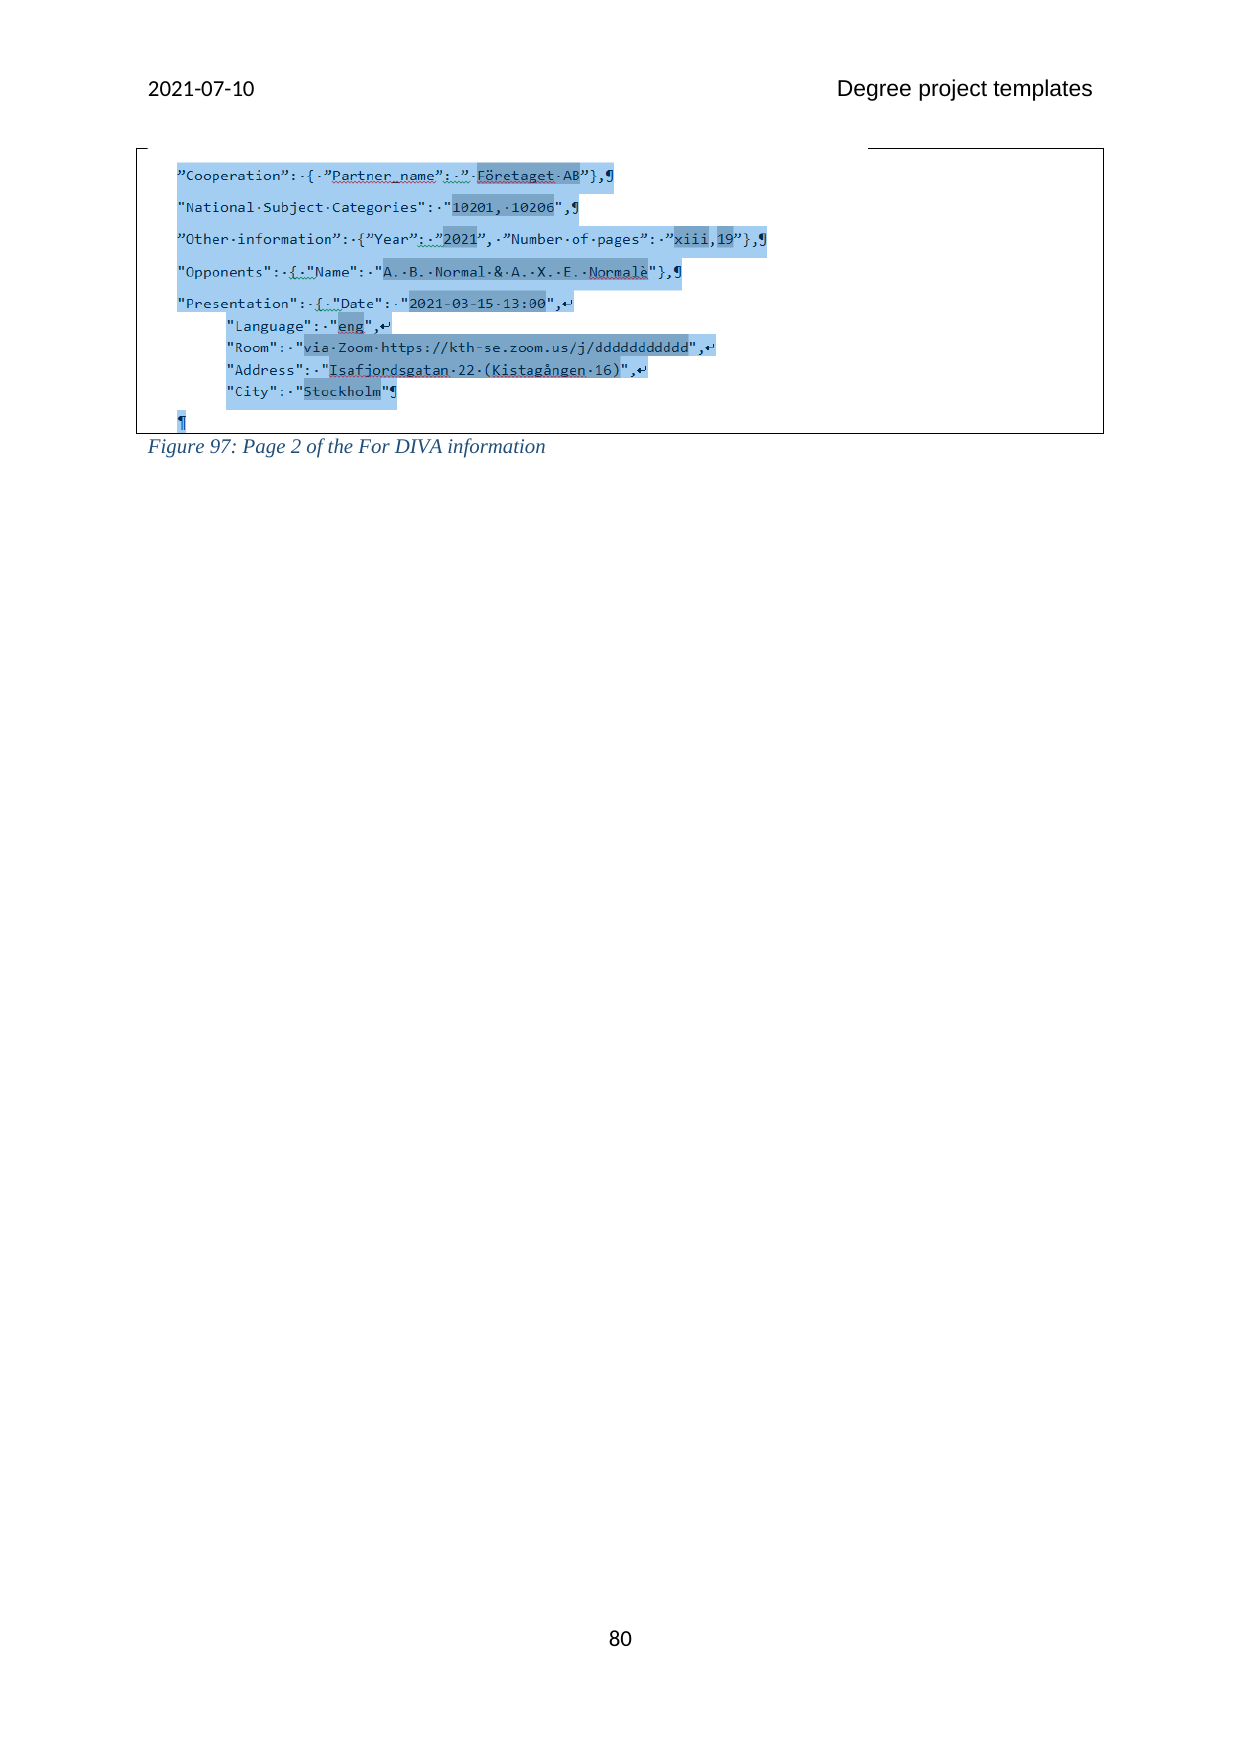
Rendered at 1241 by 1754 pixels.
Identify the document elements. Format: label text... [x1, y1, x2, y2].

picture [147, 148, 868, 433]
table_header [868, 149, 1103, 433]
table_header [137, 149, 147, 433]
